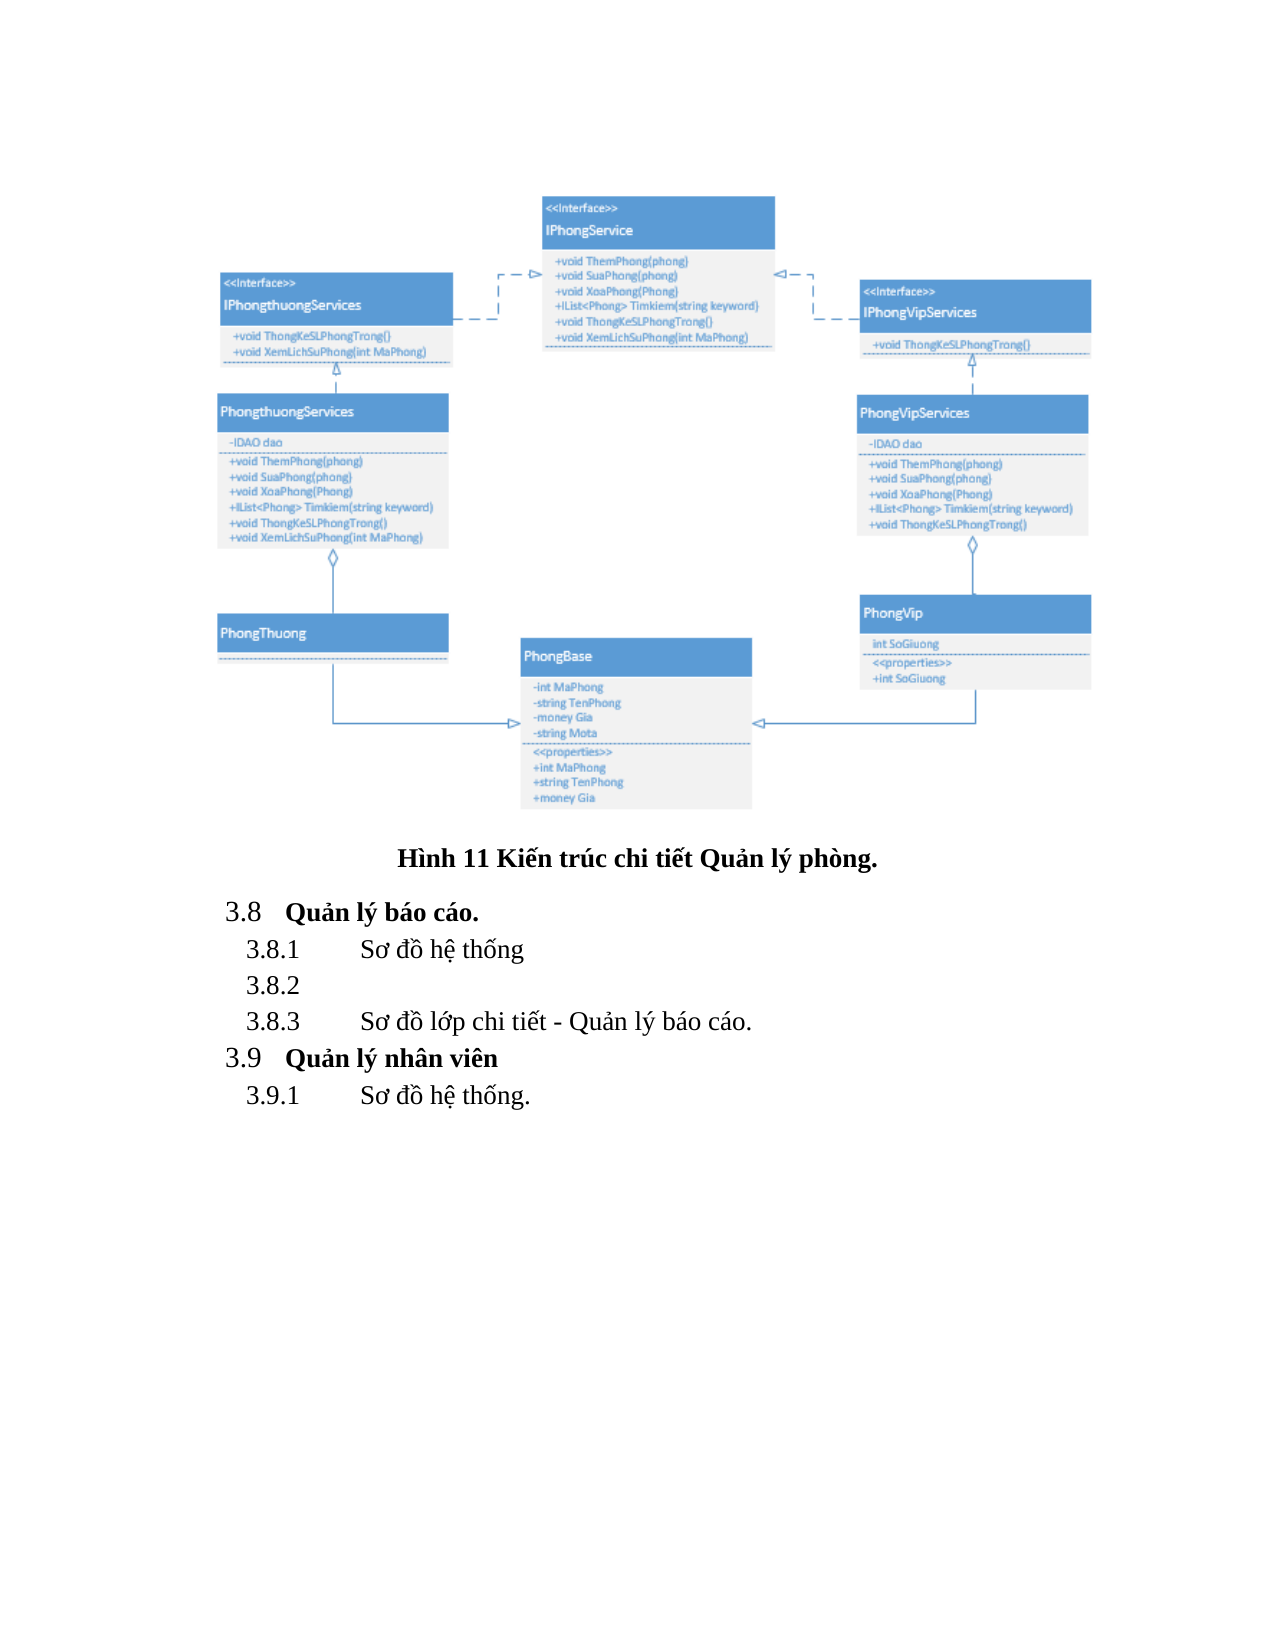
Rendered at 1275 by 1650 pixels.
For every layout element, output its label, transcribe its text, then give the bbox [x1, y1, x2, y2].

list Sơ đồ lớp chi tiết - Quản lý báo cáo. [300, 1004, 1125, 1036]
picture [150, 150, 1125, 818]
list Sơ đồ hệ thống [300, 933, 1125, 964]
text Quản lý báo cáo. [225, 894, 1125, 928]
text Quản lý nhân viên [225, 1040, 1125, 1074]
list Sơ đồ hệ thống. [300, 1079, 1125, 1110]
text Hình Kiến trúc chi tiết Quản lý phòng. [150, 843, 1125, 874]
